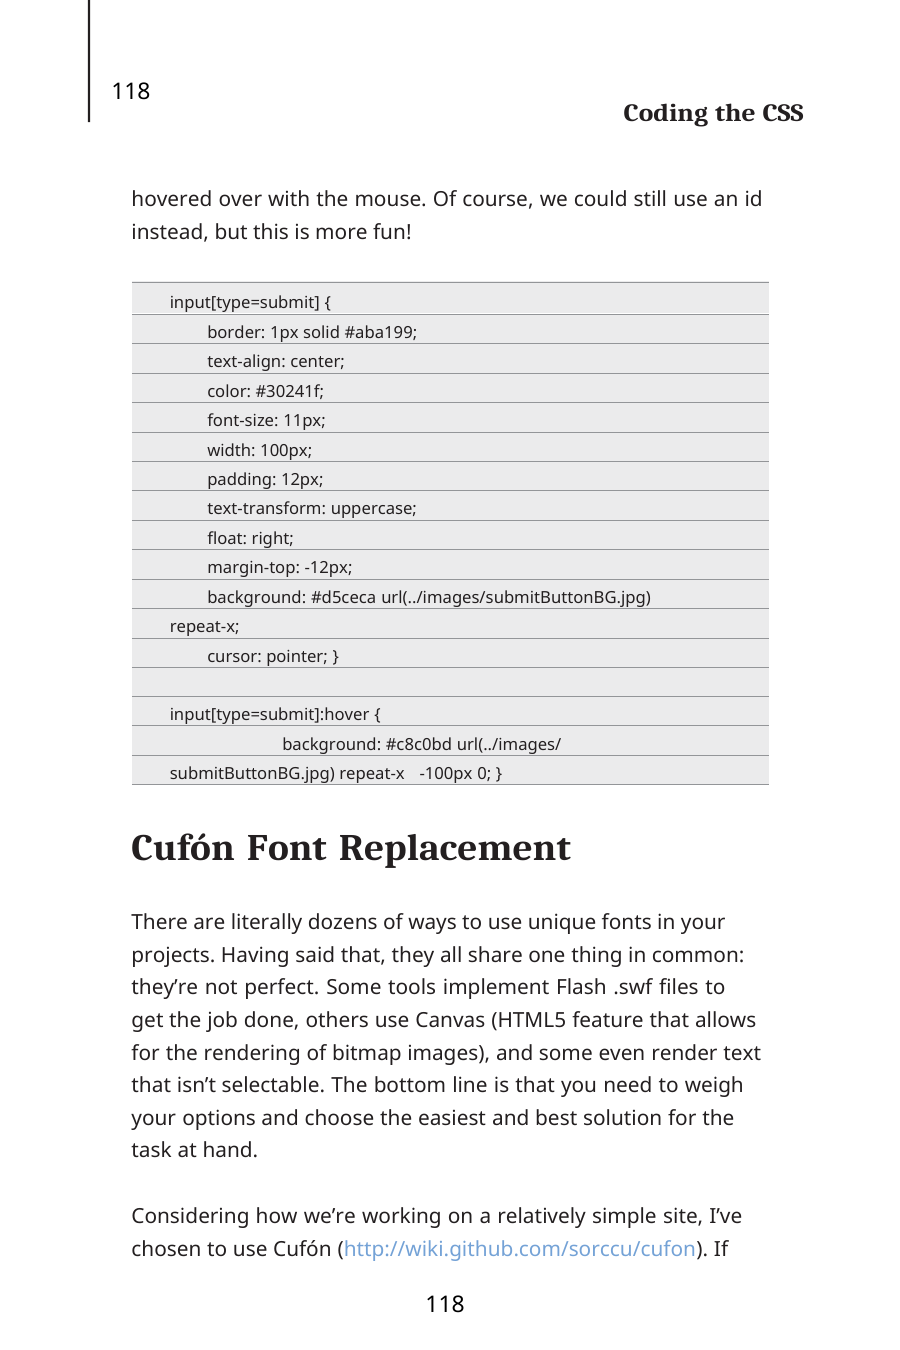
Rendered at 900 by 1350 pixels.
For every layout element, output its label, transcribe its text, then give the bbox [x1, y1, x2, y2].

table_header input[type=submit] { [132, 283, 769, 313]
table_cell padding: 12px; [132, 462, 769, 490]
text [131, 1202, 755, 1263]
table_cell color: #30241f; [132, 374, 769, 402]
table_cell font-size: 11px; [132, 403, 769, 431]
table_cell float: right; [132, 521, 769, 549]
table_cell background: #c8c0bd url(../images/ [132, 726, 769, 755]
table_cell [132, 668, 769, 696]
table_cell background: #d5ceca url(../images/submitButtonBG.jpg) [132, 580, 769, 608]
table_cell text-transform: uppercase; [132, 491, 769, 520]
text hovered over with the mouse. Of course, we could still use an id instead, but this is more fun! [131, 184, 768, 245]
table_cell submitButtonBG.jpg) repeat-x -100px 0; } [132, 756, 769, 784]
table_cell repeat-x; [132, 609, 769, 638]
table_cell border: 1px solid #aba199; [132, 315, 769, 343]
table_cell text-align: center; [132, 344, 769, 372]
table_cell margin-top: -12px; [132, 550, 769, 579]
subtitle Cufón Font Replacement [131, 827, 889, 870]
table_cell input[type=submit]:hover { [132, 697, 769, 725]
table_cell cursor: pointer; } [132, 639, 769, 667]
table_cell width: 100px; [132, 433, 769, 461]
text There are literally dozens of ways to use unique fonts in your projects. Having said that, they all share one thing in common: they’re not perfect. Some tools implement Flash .swf files to get the job done, others use Canvas (HTML5 feature that allows for the rendering of bitmap images), and some even render text that isn’t selectable. The bottom line is that you need to weigh your options and choose the easiest and best solution for the task at hand. [131, 907, 762, 1164]
